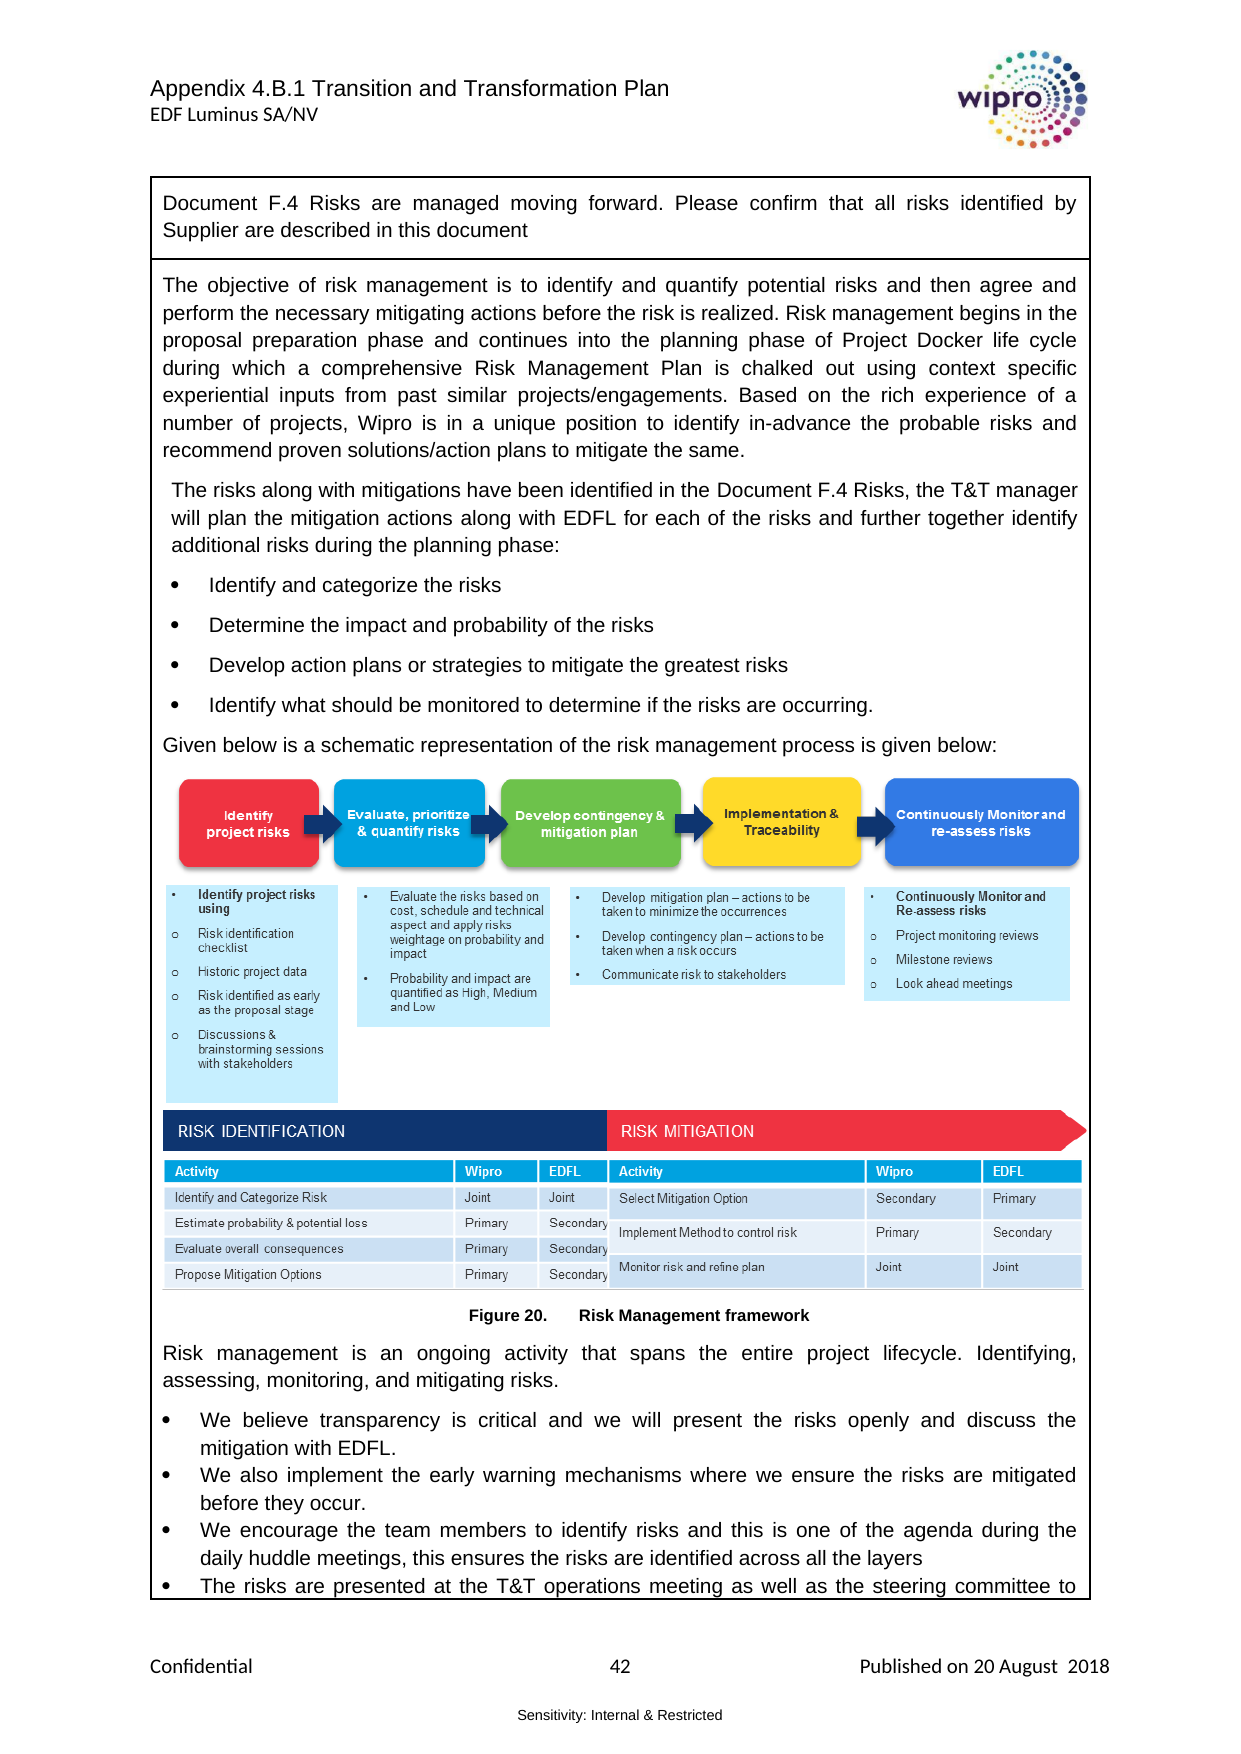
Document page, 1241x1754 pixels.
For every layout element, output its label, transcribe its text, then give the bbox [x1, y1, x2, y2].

picture [162, 773, 1087, 1290]
picture [943, 48, 1091, 151]
